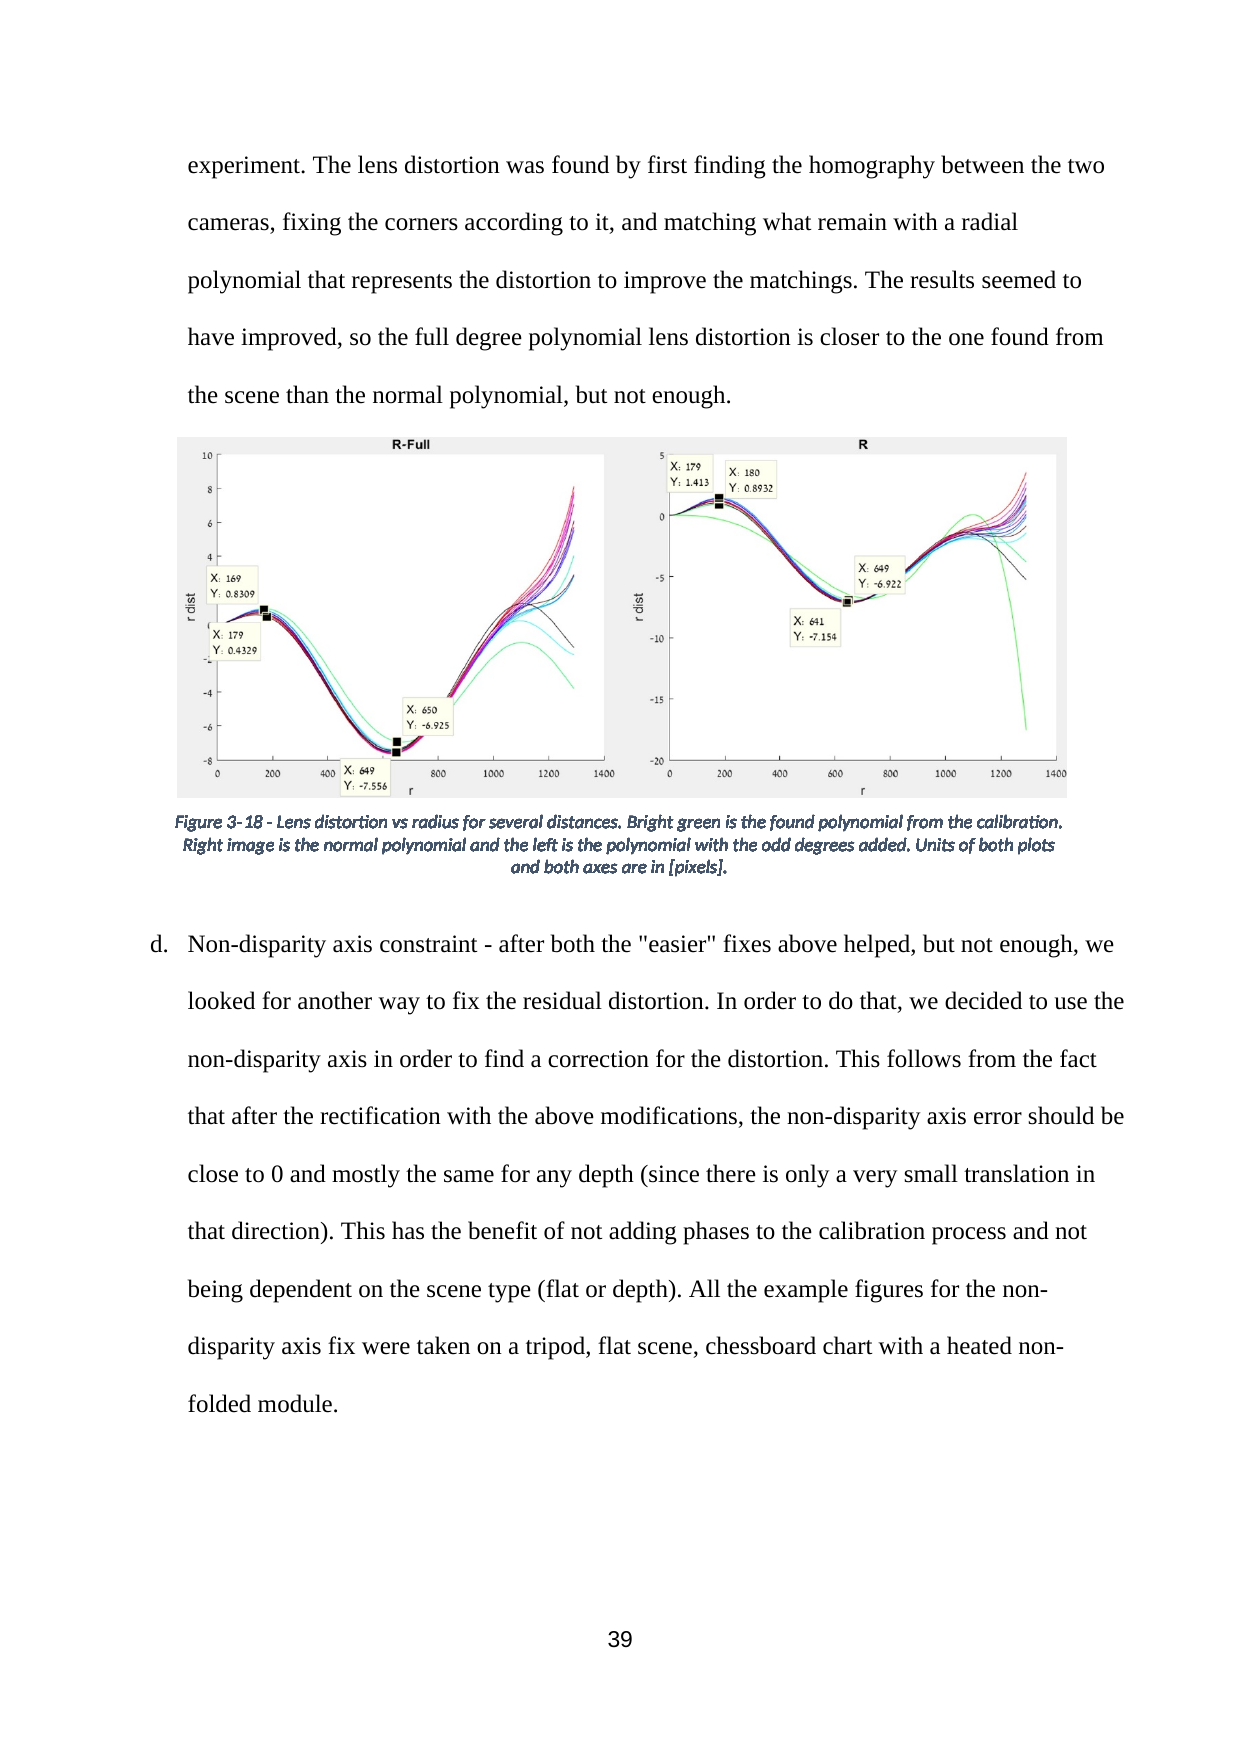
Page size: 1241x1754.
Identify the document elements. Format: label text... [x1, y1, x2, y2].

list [187, 150, 1128, 409]
picture [177, 437, 1067, 798]
list Non-disparity axis constraint - after both the "easier" fixes above helped, but not enough, we looked for another way to fix the residual distortion. In order to do that, we decided to use the non-disparity axis in order to find a correction for the distortion. This follows from the fact that after the rectification with the above modifications, the non-disparity axis error should be close to 0 and mostly the same for any depth (since there is only a very small translation in that direction). This has the benefit of not adding phases to the calibration process and not being dependent on the scene type (flat or depth). All the example figures for the non-disparity axis fix were taken on a tripod, flat scene, chessboard chart with a heated non-folded module. [150, 929, 1128, 1418]
